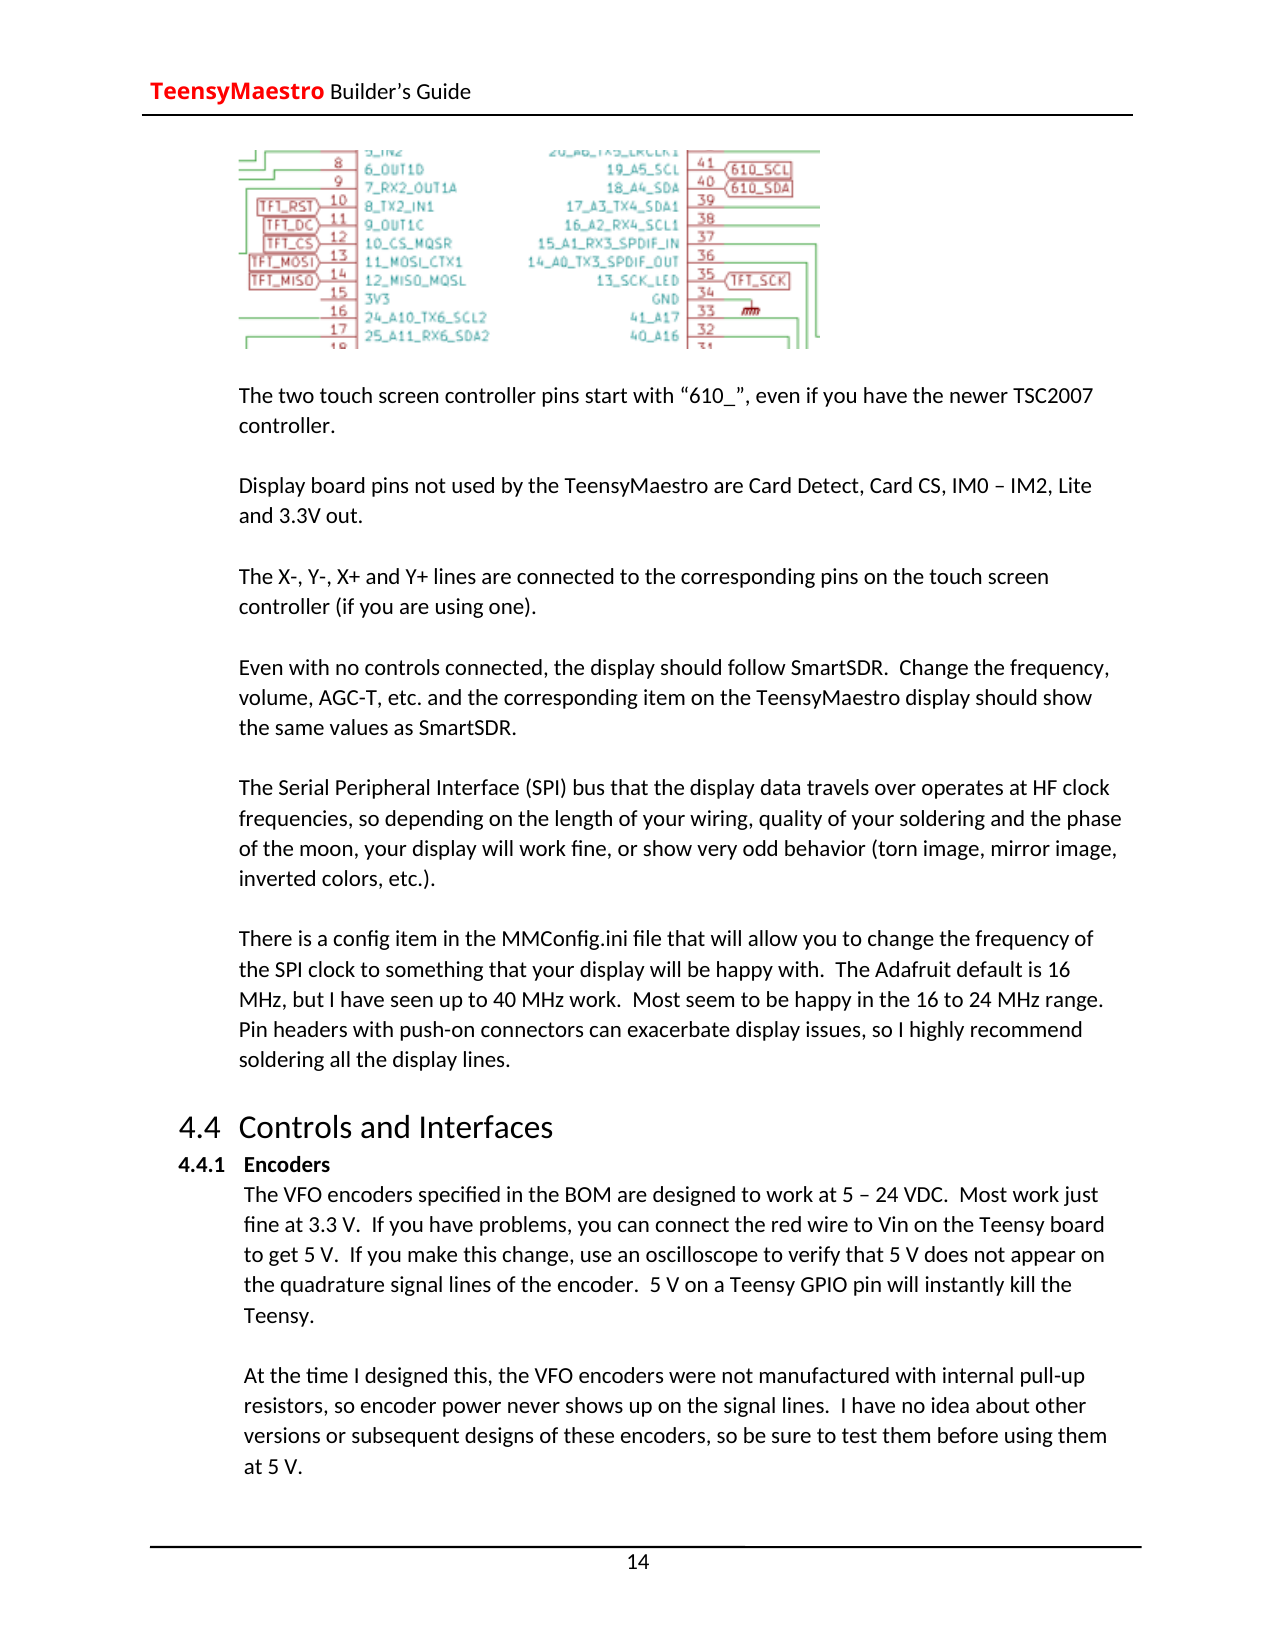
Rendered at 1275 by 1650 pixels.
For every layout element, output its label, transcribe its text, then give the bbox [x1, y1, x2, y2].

text Display board pins not used by the TeensyMaestro are Card Detect, Card CS, IM0 – IM2, Lite and 3.3V out. [238, 471, 1125, 530]
text The VFO encoders specified in the BOM are designed to work at 5 – 24 VDC. Most work just fine at 3.3 V. If you have problems, you can connect the red wire to Vin on the Teensy board to get 5 V. If you make this change, use an oscilloscope to verify that 5 V does not appear on the quadrature signal lines of the encoder. 5 V on a Teensy GPIO pin will instantly kill the Teensy. [244, 1180, 1125, 1329]
text At the time I designed this, the VFO encoders were not manufactured with internal pull-up resistors, so encoder power never shows up on the signal lines. I have no idea about other versions or subsequent designs of these encoders, so be sure to test them before using them at 5 V. [244, 1361, 1125, 1480]
picture [238, 150, 820, 349]
list Encoders [178, 1150, 1125, 1178]
text The X-, Y-, X+ and Y+ lines are connected to the corresponding pins on the touch screen controller (if you are using one). [238, 562, 1125, 620]
text Even with no controls connected, the display should follow SmartSDR. Change the frequency, volume, AGC-T, etc. and the corresponding item on the TeensyMaestro display should show the same values as SmartSDR. [238, 653, 1125, 741]
text The two touch screen controller pins start with “610_”, even if you have the newer TSC2007 controller. [238, 381, 1125, 439]
list Controls and Interfaces [178, 1106, 1125, 1147]
text The Serial Peripheral Interface (SPI) bus that the display data travels over operates at HF clock frequencies, so depending on the length of your wiring, quality of your soldering and the phase of the moon, your display will work fine, or show very odd behavior (torn image, mirror image, inverted colors, etc.). [238, 773, 1125, 892]
text There is a config item in the MMConfig.ini file that will allow you to change the frequency of the SPI clock to something that your display will be happy with. The Adafruit default is 16 MHz, but I have seen up to 40 MHz work. Most seem to be happy in the 16 to 24 MHz range. Pin headers with push-on connectors can exacerbate display issues, so I highly recommend soldering all the display lines. [238, 924, 1125, 1073]
